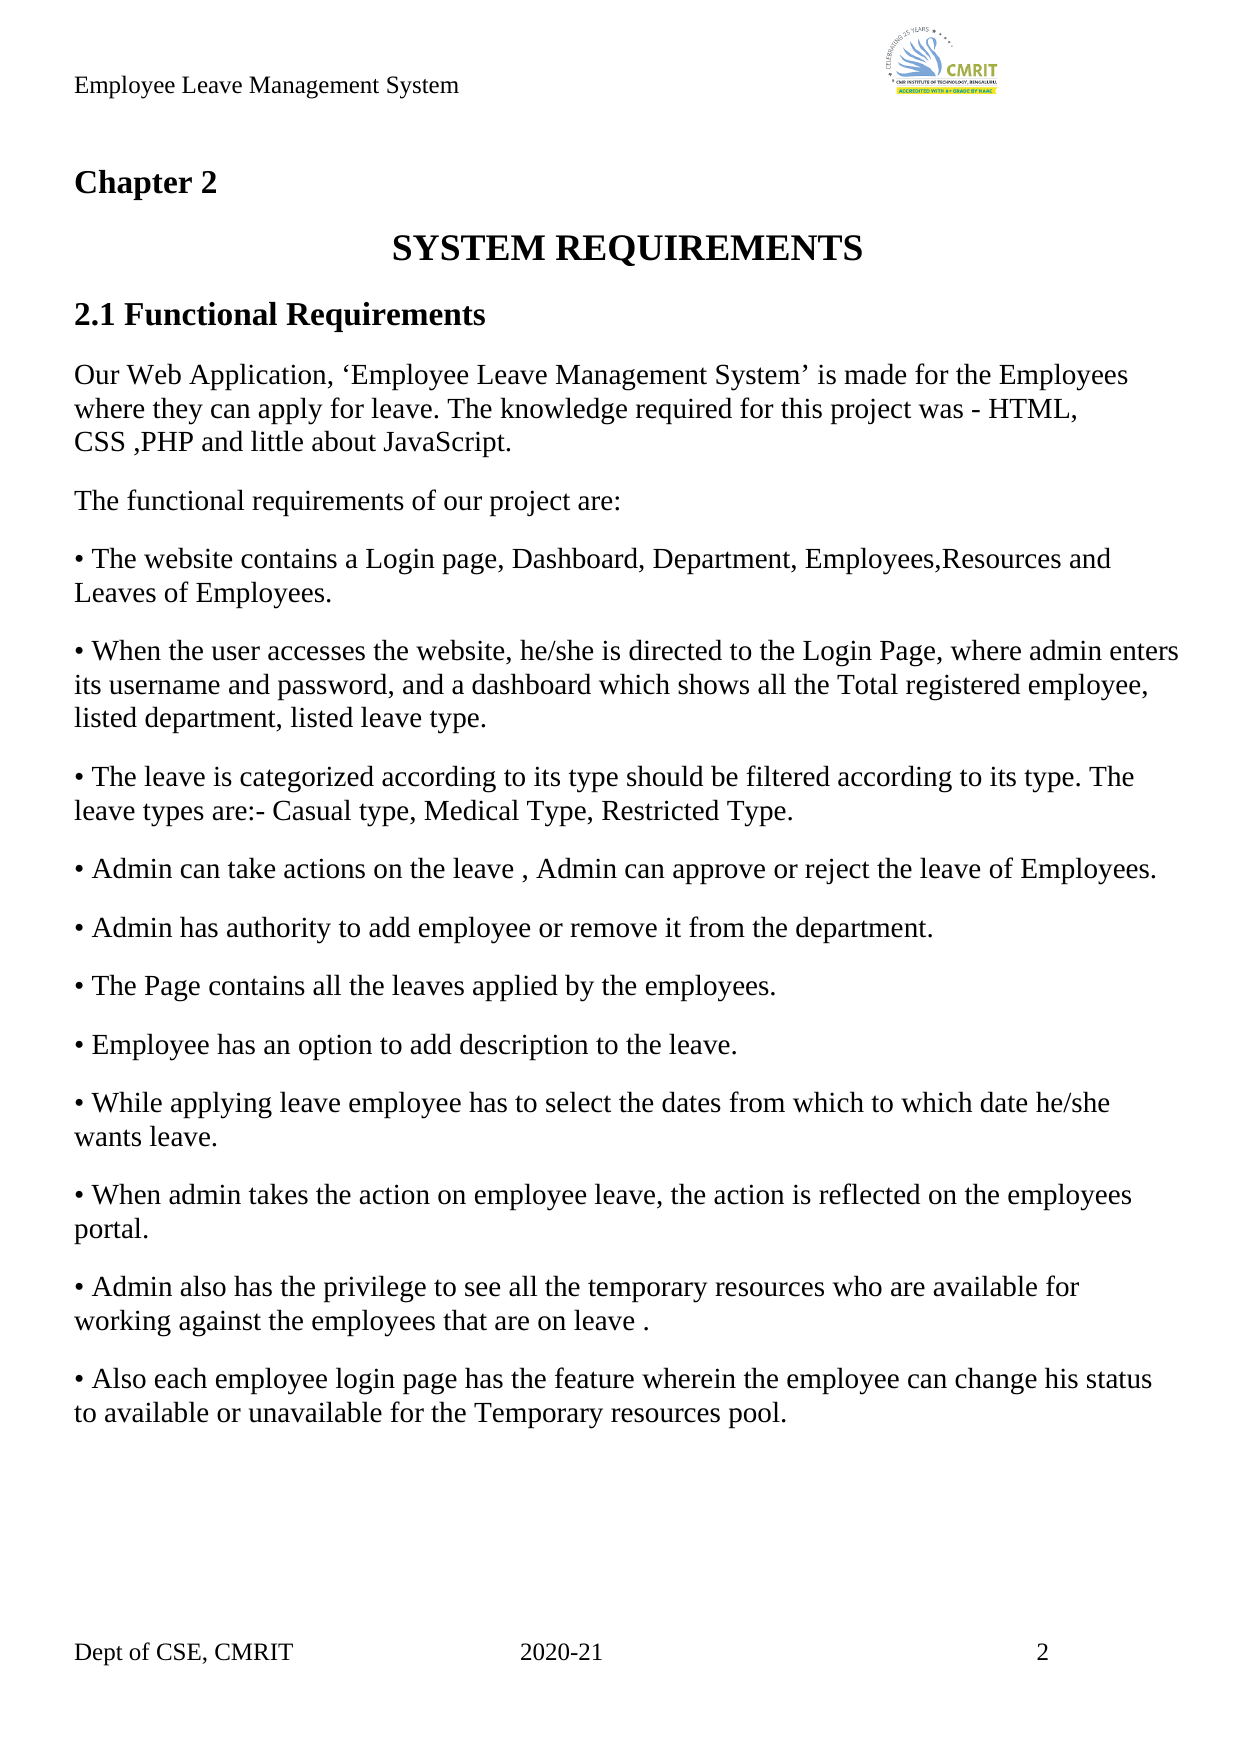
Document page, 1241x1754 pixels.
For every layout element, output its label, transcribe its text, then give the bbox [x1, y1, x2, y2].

text • The leave is categorized according to its type should be filtered according to its type. The leave types are:- Casual type, Medical Type, Restricted Type. [74, 759, 1181, 826]
text • When admin takes the action on employee leave, the action is reflected on the employees portal. [74, 1177, 1181, 1244]
text 2.1 Functional Requirements [74, 294, 1181, 332]
text • Admin has authority to add employee or remove it from the department. [74, 910, 1181, 943]
text • While applying leave employee has to select the dates from which to which date he/she wants leave. [74, 1085, 1181, 1152]
text Our Web Application, ‘Employee Leave Management System’ is made for the Employees where they can apply for leave. The knowledge required for this project was - HTML, CSS ,PHP and little about JavaScript. [74, 357, 1181, 458]
text • Admin also has the privilege to see all the temporary resources who are available for working against the employees that are on leave . [74, 1269, 1181, 1337]
text • The Page contains all the leaves applied by the employees. [74, 968, 1181, 1002]
text • Employee has an option to add description to the leave. [74, 1027, 1181, 1060]
text • Also each employee login page has the feature wherein the employee can change his status to available or unavailable for the Temporary resources pool. [74, 1362, 1181, 1429]
text The functional requirements of our project are: [74, 483, 1181, 516]
text SYSTEM REQUIREMENTS [74, 226, 1181, 269]
text • The website contains a Login page, Dashboard, Department, Employees,Resources and Leaves of Employees. [74, 541, 1181, 608]
picture [868, 4, 1014, 94]
text • When the user accesses the website, he/she is directed to the Login Page, where admin enters its username and password, and a dashboard which shows all the Total registered employee, listed department, listed leave type. [74, 633, 1181, 734]
text • Admin can take actions on the leave , Admin can approve or reject the leave of Employees. [74, 851, 1181, 885]
text Chapter 2 [74, 162, 1181, 201]
